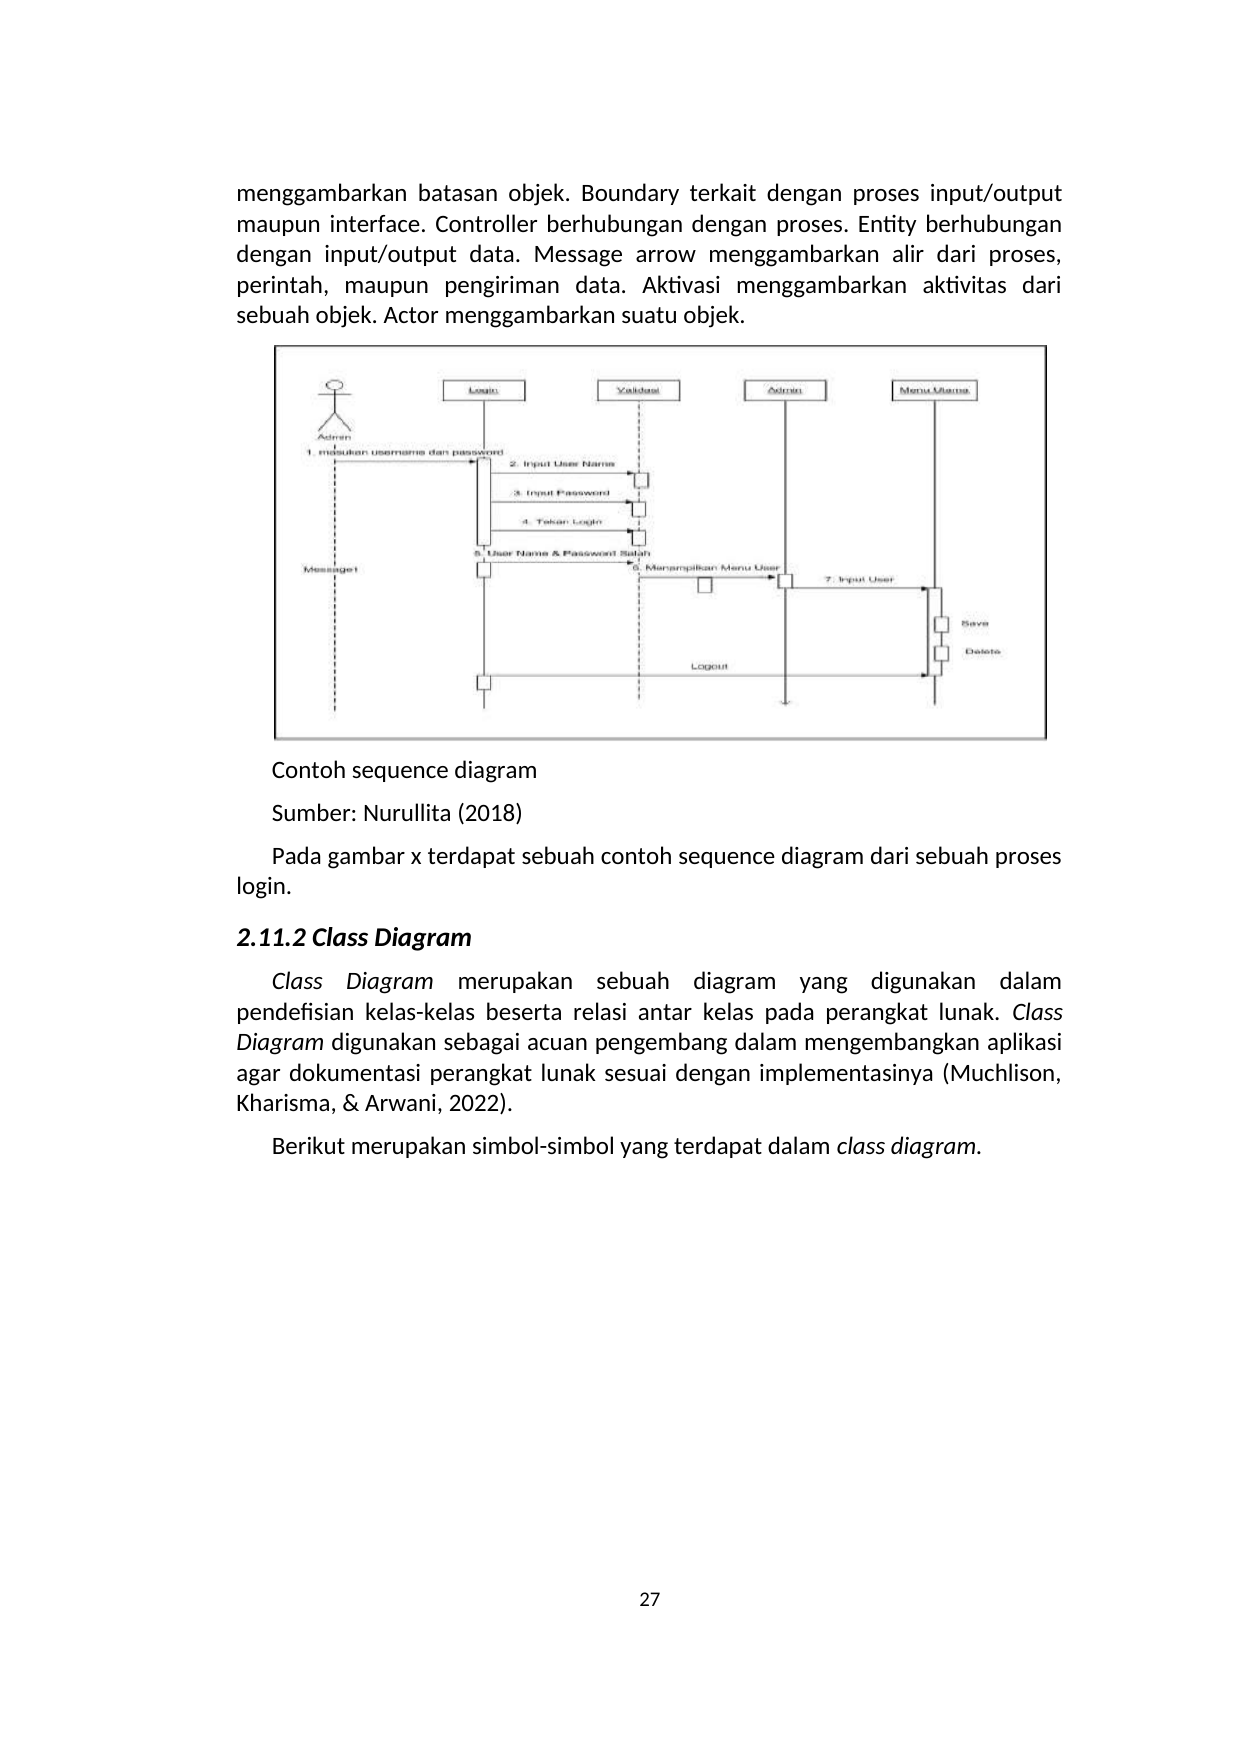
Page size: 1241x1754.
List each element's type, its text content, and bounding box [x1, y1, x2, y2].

picture [271, 342, 1049, 742]
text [236, 177, 1063, 330]
text Contoh sequence diagram [236, 754, 1063, 784]
text Class Diagram merupakan sebuah diagram yang digunakan dalam pendefisian kelas-kelas beserta relasi antar kelas pada perangkat lunak. Class Diagram digunakan sebagai acuan pengembang dalam mengembangkan aplikasi agar dokumentasi perangkat lunak sesuai dengan implementasinya (Muchlison, Kharisma, & Arwani, 2022). [236, 965, 1063, 1118]
text Berikut merupakan simbol-simbol yang terdapat dalam class diagram. [236, 1130, 1063, 1161]
subtitle Class Diagram [236, 920, 1063, 953]
text Pada gambar x terdapat sebuah contoh sequence diagram dari sebuah proses login. [236, 840, 1063, 901]
text Sumber: Nurullita (2018) [236, 797, 1063, 827]
